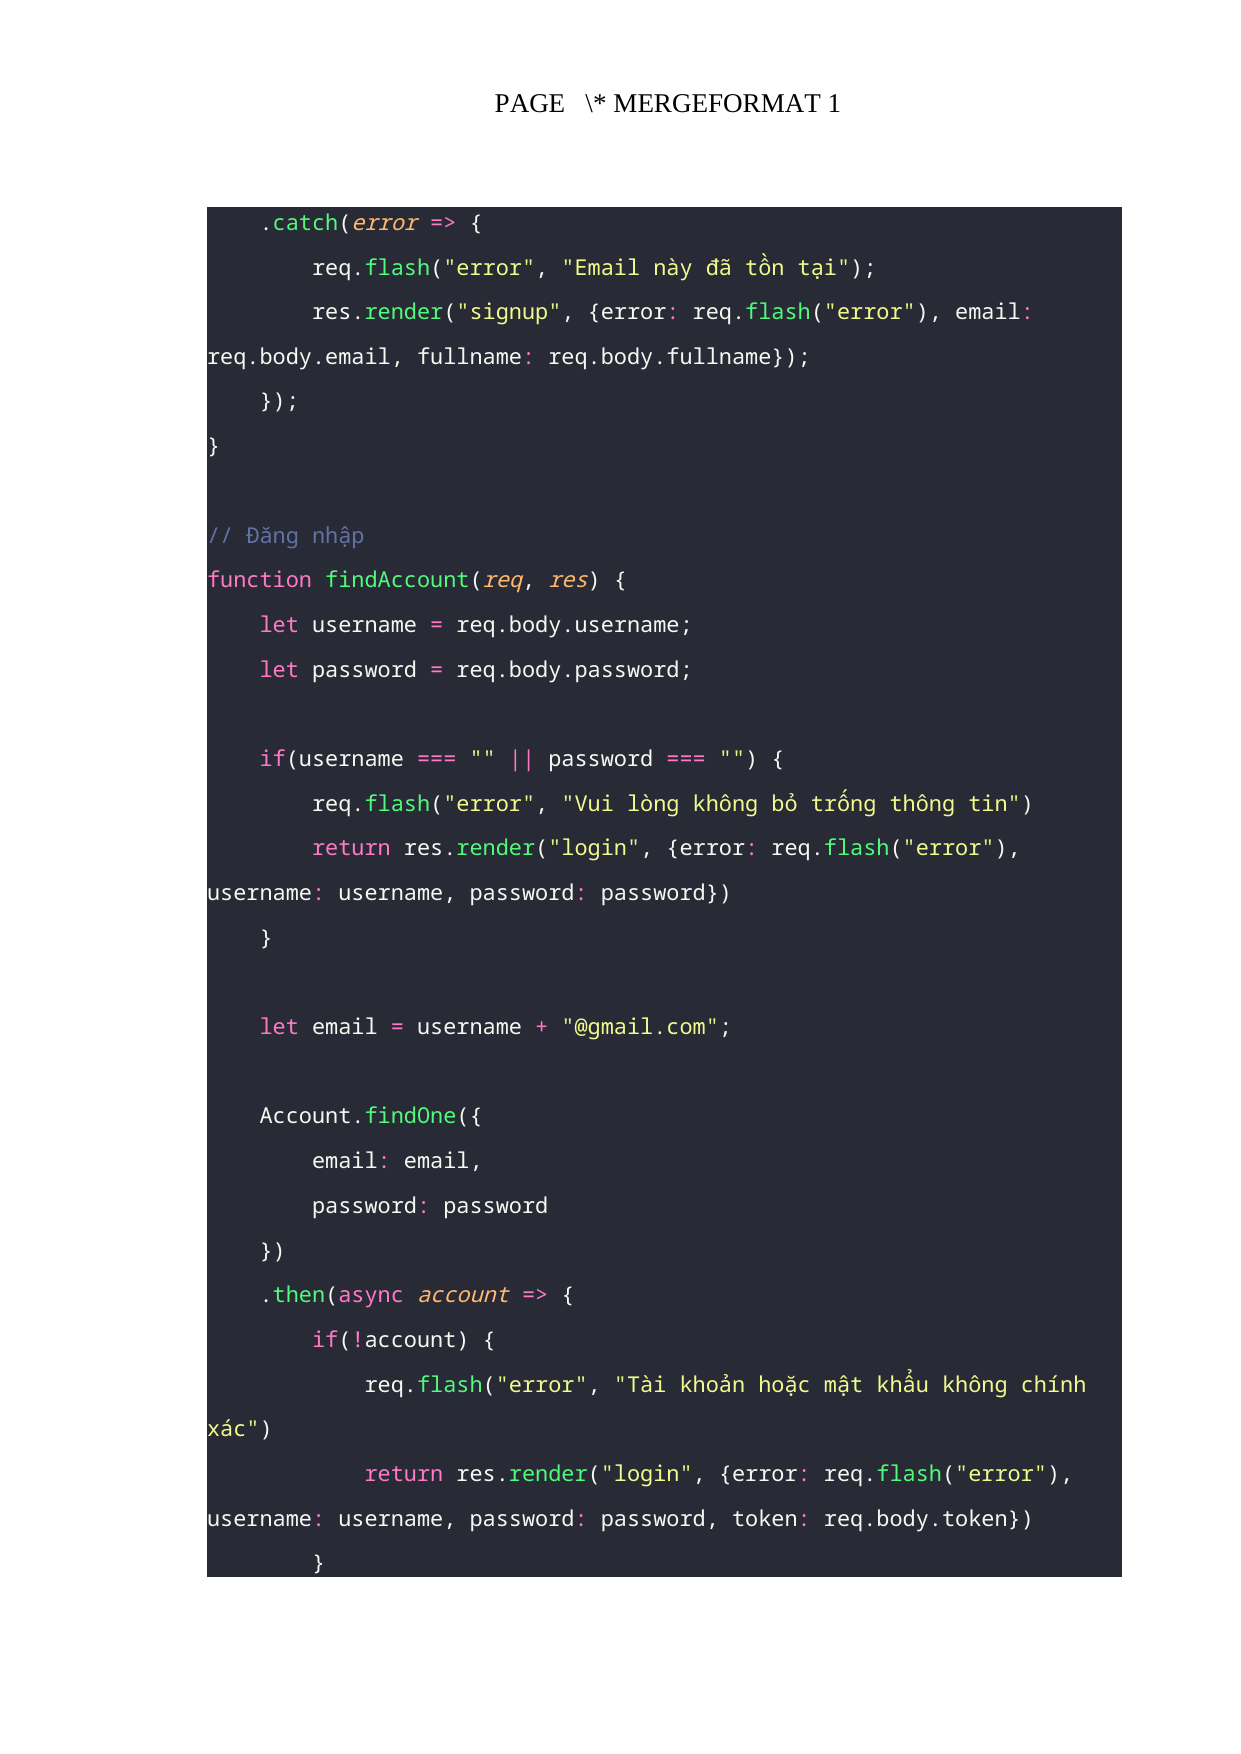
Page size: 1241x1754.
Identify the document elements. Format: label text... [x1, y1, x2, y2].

text req.flash("error", "Vui lòng không bỏ trống thông tin") [207, 788, 1122, 817]
text if(username === "" || password === "") { [207, 743, 1122, 773]
text return res.render("login", {error: req.flash("error"), username: username, password: password}) [207, 832, 1122, 907]
text let username = req.body.username; [207, 609, 1122, 639]
text } [207, 430, 1122, 460]
text req.flash("error", "Email này đã tồn tại"); [207, 251, 1122, 281]
text req.flash("error", "Tài khoản hoặc mật khẩu không chính xác") [207, 1369, 1122, 1443]
text let email = username + "@gmail.com"; [207, 1011, 1122, 1041]
text Account.findOne({ [207, 1101, 1122, 1130]
text return res.render("login", {error: req.flash("error"), username: username, password: password, token: req.body.token}) [207, 1458, 1122, 1532]
text let password = req.body.password; [207, 654, 1122, 683]
text // Đăng nhập [207, 519, 1122, 549]
text .catch(error => { [207, 207, 1122, 237]
text res.render("signup", {error: req.flash("error"), email: req.body.email, fullname: req.body.fullname}); [207, 296, 1122, 371]
text }); [207, 386, 1122, 415]
text function findAccount(req, res) { [207, 564, 1122, 594]
text .then(async account => { [207, 1279, 1122, 1309]
text } [207, 1547, 1122, 1577]
text }) [207, 1234, 1122, 1264]
text } [207, 922, 1122, 952]
text if(!account) { [207, 1324, 1122, 1354]
text email: email, [207, 1145, 1122, 1175]
text password: password [207, 1190, 1122, 1220]
